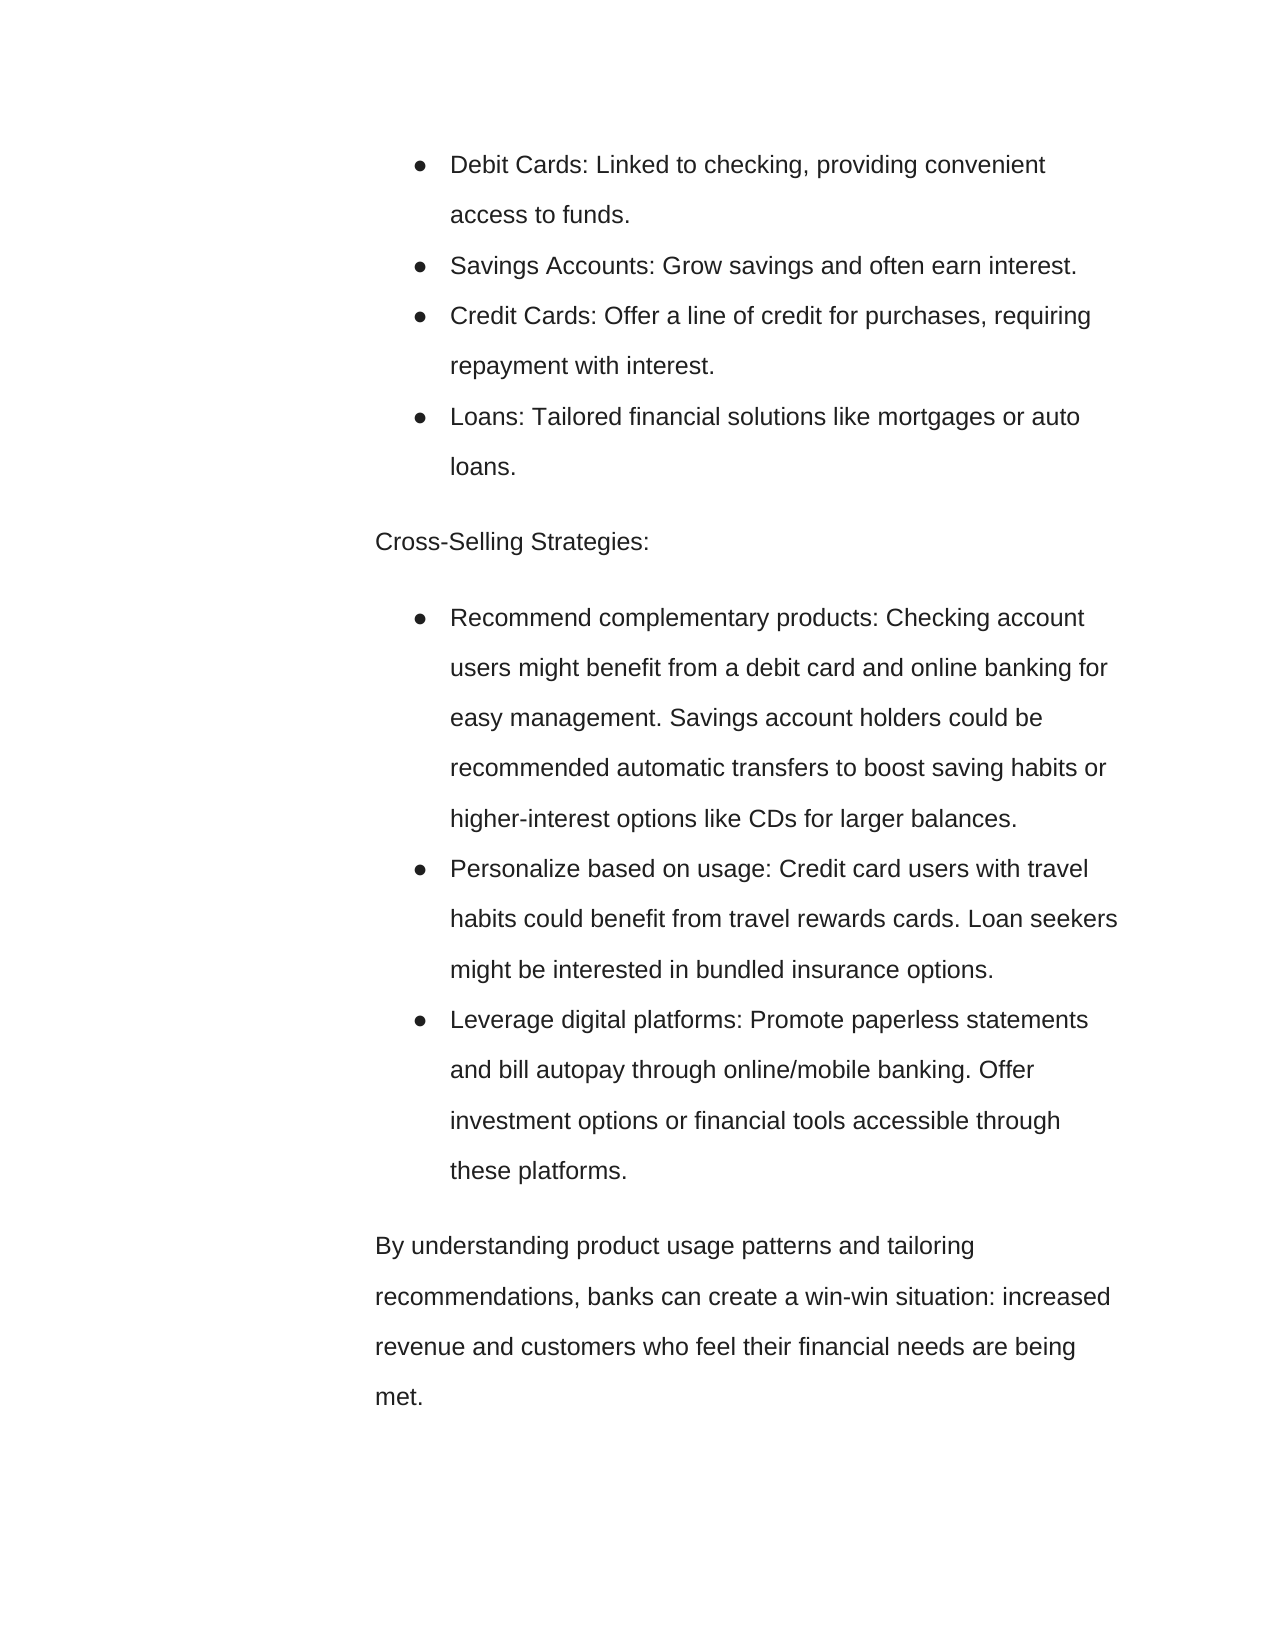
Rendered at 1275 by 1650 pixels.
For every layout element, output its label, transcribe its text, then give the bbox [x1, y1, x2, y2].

list Loans: Tailored financial solutions like mortgages or auto loans. [412, 402, 1125, 481]
list Recommend complementary products: Checking account users might benefit from a debit card and online banking for easy management. Savings account holders could be recommended automatic transfers to boost saving habits or higher-interest options like CDs for larger balances. [412, 602, 1125, 832]
list Personalize based on usage: Credit card users with travel habits could benefit from travel rewards cards. Loan seekers might be interested in bundled insurance options. [412, 854, 1125, 983]
list Leverage digital platforms: Promote paperless statements and bill autopay through online/mobile banking. Offer investment options or financial tools accessible through these platforms. [412, 1005, 1125, 1185]
text By understanding product usage patterns and tailoring recommendations, banks can create a win-win situation: increased revenue and customers who feel their financial needs are being met. [375, 1231, 1125, 1411]
list Savings Accounts: Grow savings and often earn interest. [412, 251, 1125, 279]
text Cross-Selling Strategies: [375, 527, 1125, 556]
list Debit Cards: Linked to checking, providing convenient access to funds. [412, 150, 1125, 229]
list Credit Cards: Offer a line of credit for purchases, requiring repayment with interest. [412, 301, 1125, 380]
